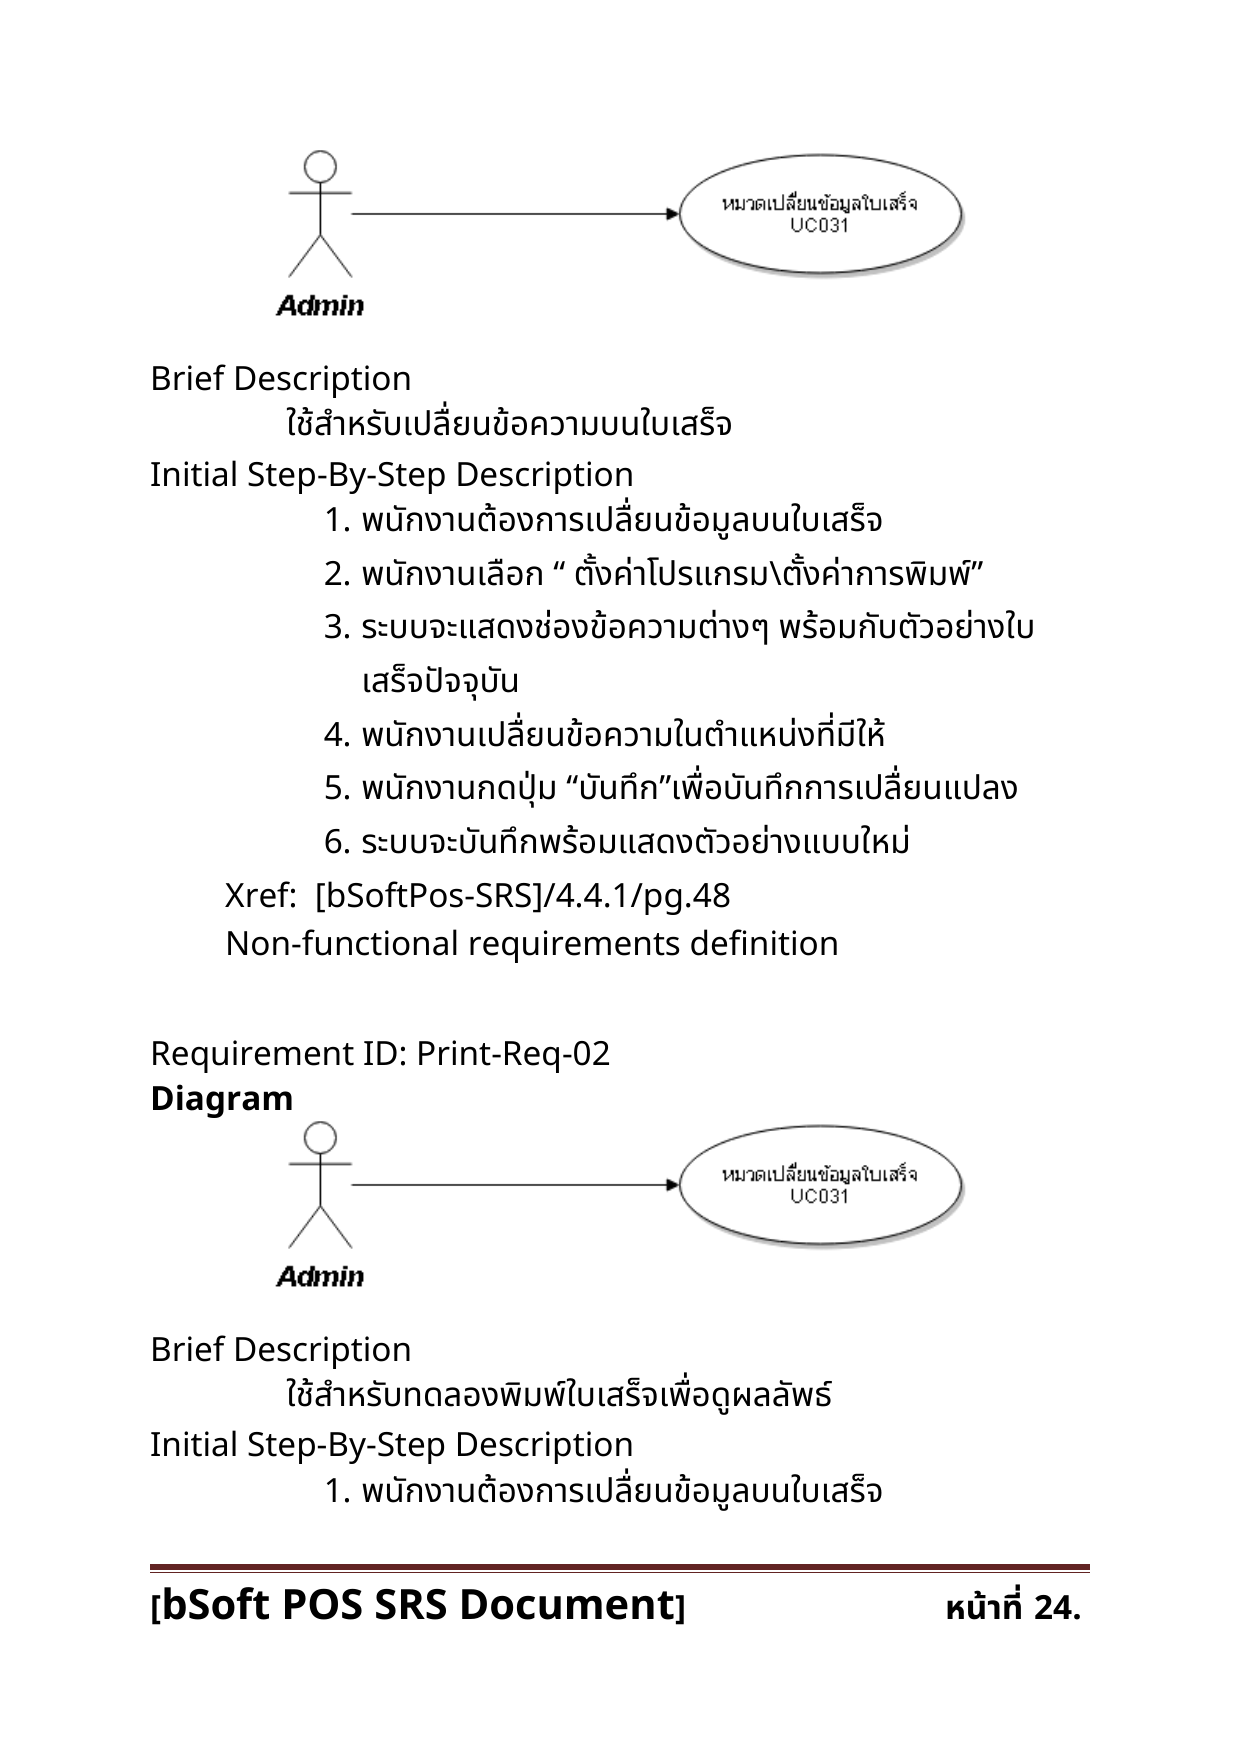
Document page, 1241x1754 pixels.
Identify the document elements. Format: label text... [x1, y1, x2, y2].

text ใช้สำหรับทดลองพิมพ์ใบเสร็จเพื่อดูผลลัพธ์ [150, 1371, 1090, 1421]
list พนักงานต้องการเปลื่ยนข้อมูลบนใบเสร็จ [323, 496, 1090, 547]
list ระบบจะบันทึกพร้อมแสดงตัวอย่างแบบใหม่ [323, 818, 1090, 868]
list พนักงานเลือก “ ตั้งค่าโปรแกรม\ตั้งค่าการพิมพ์” [323, 550, 1090, 600]
text ใช้สำหรับเปลื่ยนข้อความบนใบเสร็จ [150, 400, 1090, 451]
text Requirement ID: Print-Req-02 [150, 1030, 1090, 1075]
list Xref: [bSoftPos-SRS]/4.4.1/pg.48 [225, 871, 1090, 917]
text Brief Description [150, 1325, 1090, 1371]
text Brief Description [150, 355, 1090, 400]
text Diagram [150, 1075, 1090, 1121]
list พนักงานเปลื่ยนข้อความในตำแหน่งที่มีให้ [323, 710, 1090, 761]
list Non-functional requirements definition [225, 919, 1090, 965]
list พนักงานต้องการเปลื่ยนข้อมูลบนใบเสร็จ [323, 1467, 1090, 1517]
text Initial Step-By-Step Description [150, 451, 1090, 496]
text Initial Step-By-Step Description [150, 1421, 1090, 1467]
list ระบบจะแสดงช่องข้อความต่างๆ พร้อมกับตัวอย่างใบเสร็จปัจจุบัน [323, 603, 1090, 707]
list พนักงานกดปุ่ม “บันทึก”เพื่อบันทึกการเปลื่ยนแปลง [323, 764, 1090, 815]
